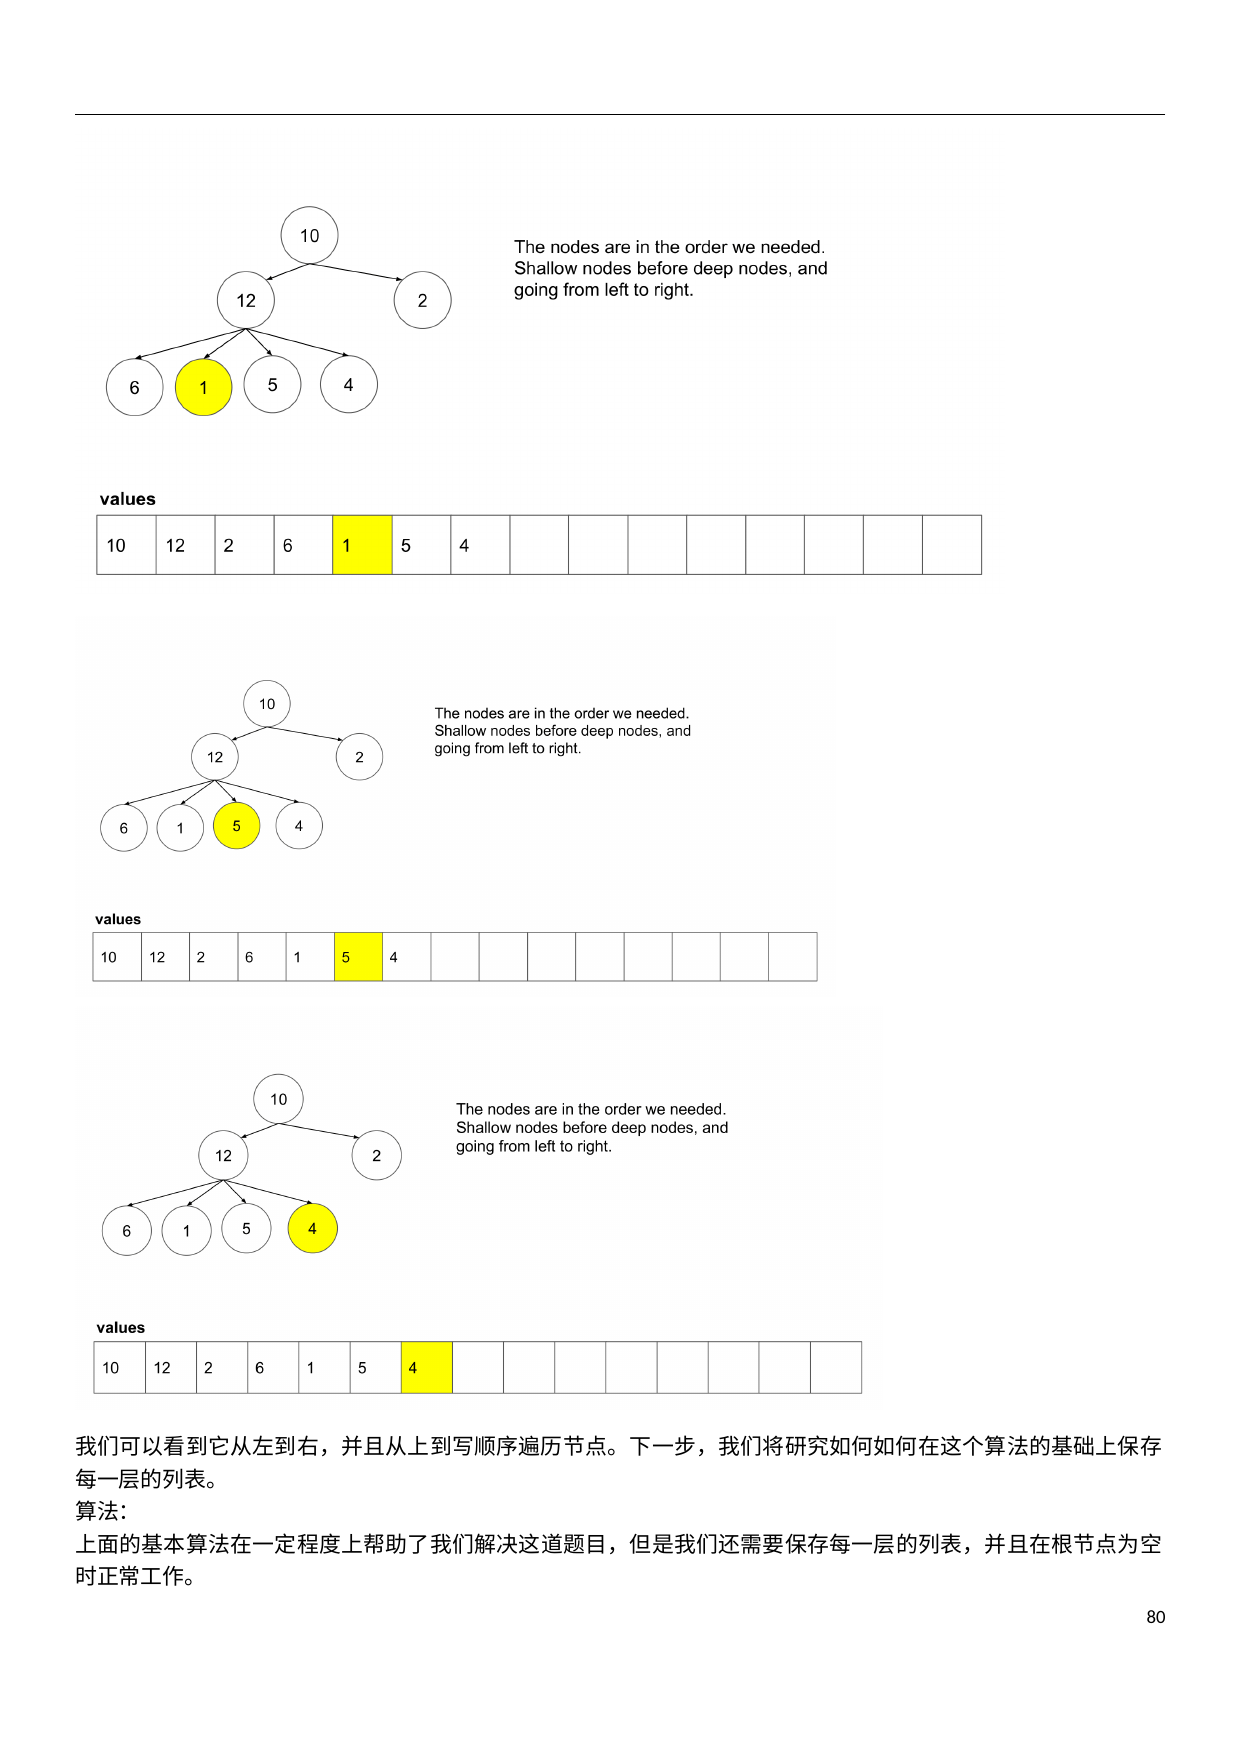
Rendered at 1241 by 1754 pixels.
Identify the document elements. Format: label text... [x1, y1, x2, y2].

picture [75, 128, 1006, 594]
text 上面的基本算法在一定程度上帮助了我们解决这道题目，但是我们还需要保存每一层的列表，并且在根节点为空时正常工作。 [75, 1526, 1165, 1591]
picture [75, 616, 837, 997]
text 算法： [75, 1494, 1165, 1526]
picture [75, 1006, 883, 1410]
text 我们可以看到它从左到右，并且从上到写顺序遍历节点。下一步，我们将研究如何如何在这个算法的基础上保存每一层的列表。 [75, 1429, 1165, 1494]
